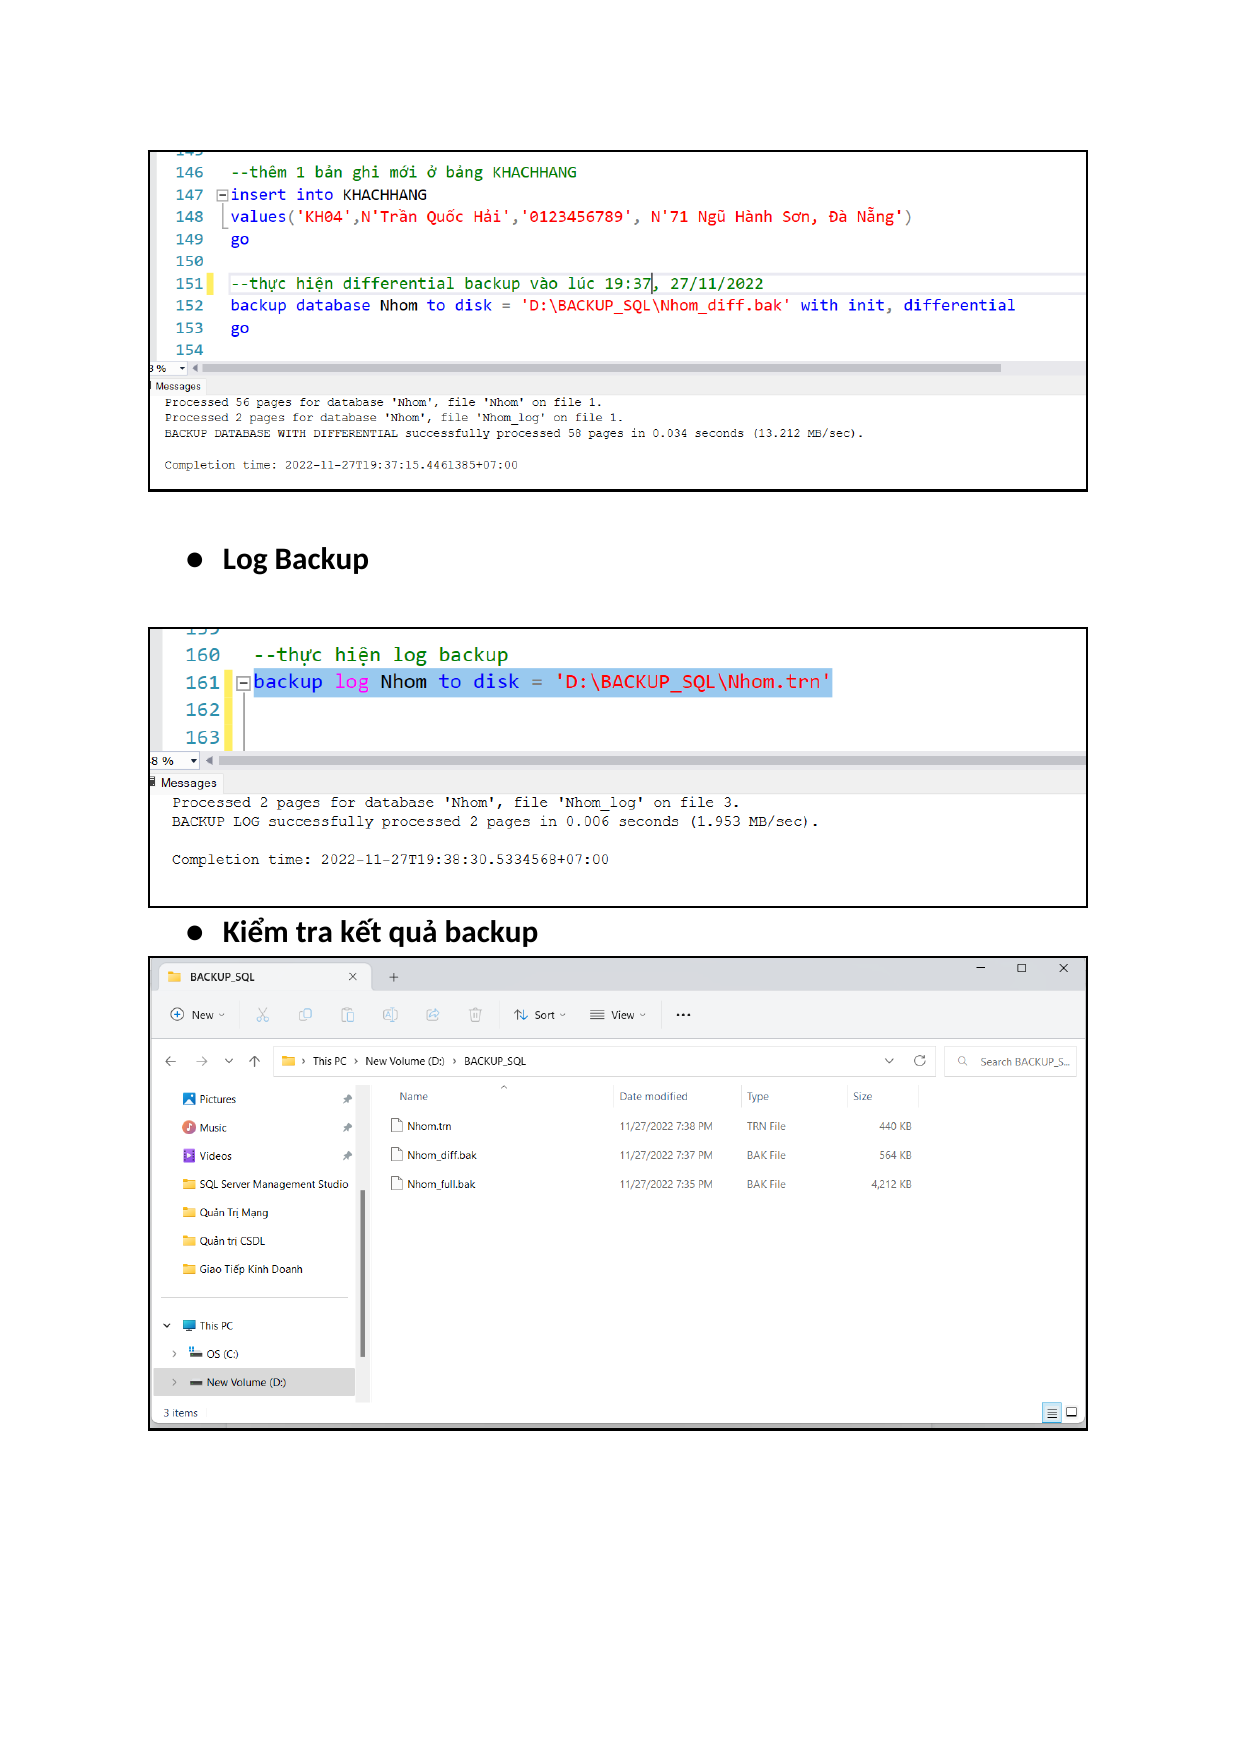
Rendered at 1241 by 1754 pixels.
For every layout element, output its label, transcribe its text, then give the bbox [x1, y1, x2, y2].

list Log Backup [185, 539, 1090, 577]
list Kiểm tra kết quả backup [185, 912, 1090, 950]
picture [150, 629, 1086, 906]
picture [150, 958, 1086, 1428]
picture [150, 152, 1086, 489]
